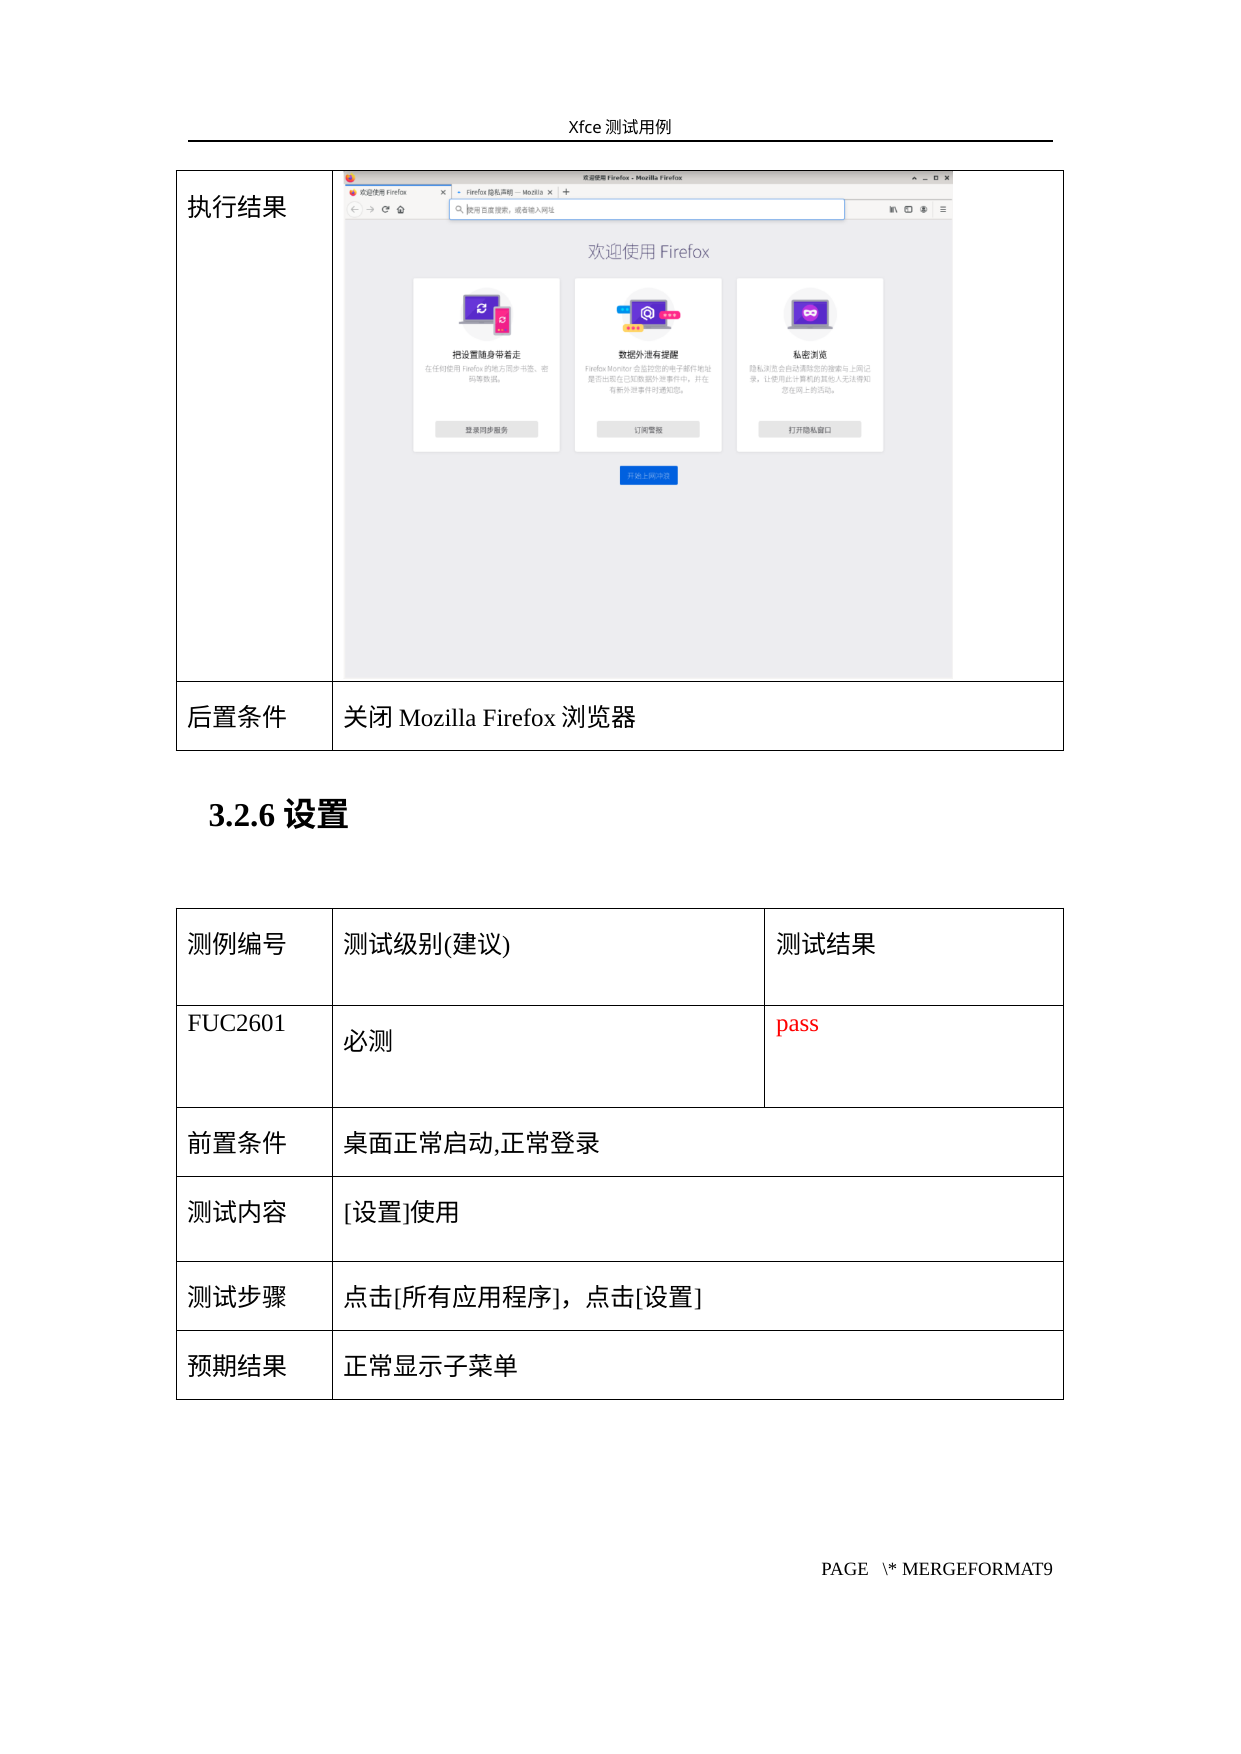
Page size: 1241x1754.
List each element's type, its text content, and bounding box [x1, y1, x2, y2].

table_cell 后置条件 [177, 682, 332, 750]
table_cell 测试步骤 [177, 1262, 332, 1329]
table_cell 执行结果 [177, 171, 332, 681]
table_cell [设置]使用 [333, 1177, 1063, 1261]
table_cell pass [765, 1006, 1063, 1107]
table_cell 桌面正常启动,正常登录 [333, 1108, 1063, 1176]
table_header 测试级别(建议) [333, 909, 764, 1005]
table_cell 测试内容 [177, 1177, 332, 1261]
table_header 测试结果 [765, 909, 1063, 1005]
table_cell 前置条件 [177, 1108, 332, 1176]
table_cell 正常显示子菜单 [333, 1331, 1063, 1398]
table_cell 关闭Mozilla Firefox浏览器 [333, 682, 1063, 750]
table_cell [333, 171, 1063, 681]
table_header 测例编号 [177, 909, 332, 1005]
table_cell FUC2601 [177, 1006, 332, 1107]
picture [343, 171, 953, 679]
subtitle 3.2.6 设置 [187, 778, 1053, 846]
table_cell 预期结果 [177, 1331, 332, 1398]
table_cell 点击[所有应用程序]，点击[设置] [333, 1262, 1063, 1329]
table_cell 必测 [333, 1006, 764, 1107]
